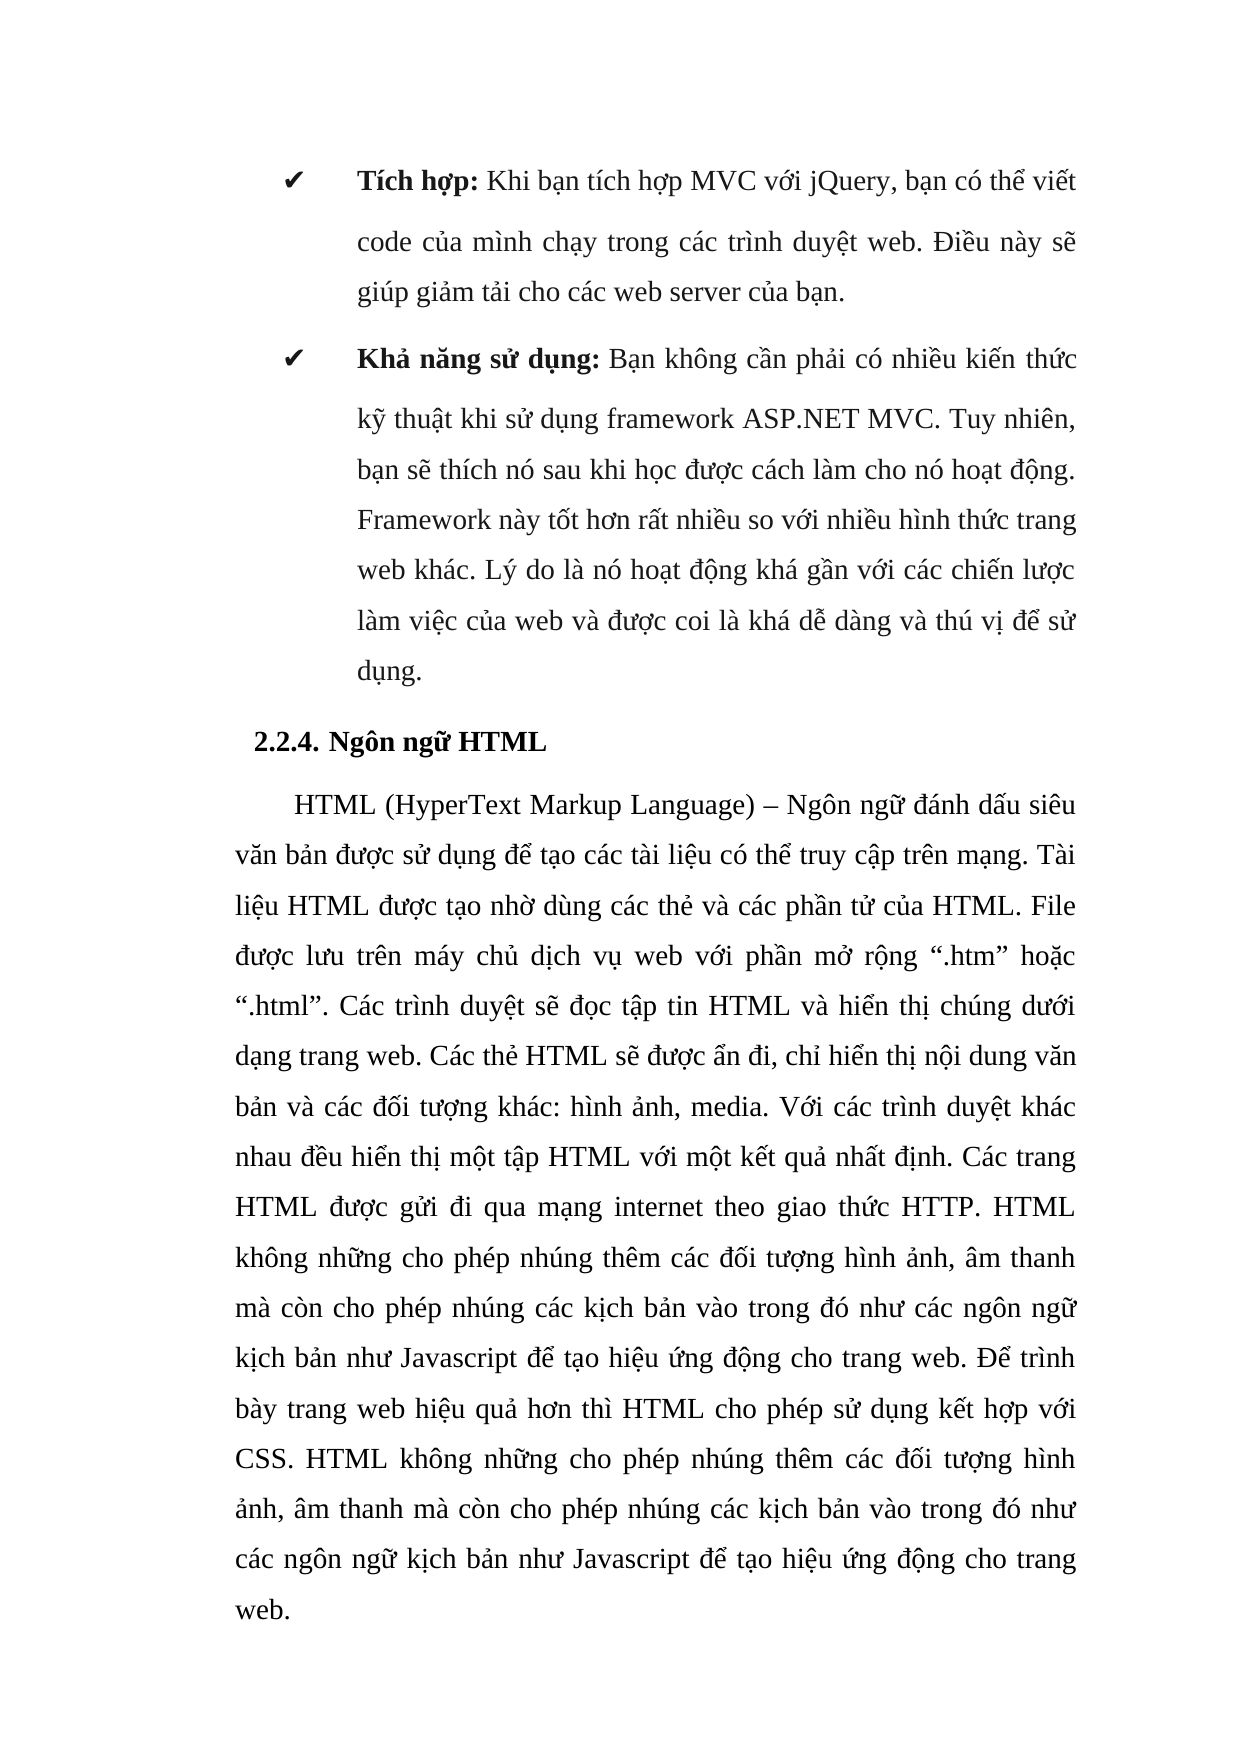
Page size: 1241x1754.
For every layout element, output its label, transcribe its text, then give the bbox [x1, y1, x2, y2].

text HTML (HyperText Markup Language) – Ngôn ngữ đánh dấu siêu văn bản được sử dụng để tạo các tài liệu có thể truy cập trên mạng. Tài liệu HTML được tạo nhờ dùng các thẻ và các phần tử của HTML. File được lưu trên máy chủ dịch vụ web với phần mở rộng “.htm” hoặc “.html”. Các trình duyệt sẽ đọc tập tin HTML và hiển thị chúng dưới dạng trang web. Các thẻ HTML sẽ được ẩn đi, chỉ hiển thị nội dung văn bản và các đối tượng khác: hình ảnh, media. Với các trình duyệt khác nhau đều hiển thị một tập HTML với một kết quả nhất định. Các trang HTML được gửi đi qua mạng internet theo giao thức HTTP. HTML không những cho phép nhúng thêm các đối tượng hình ảnh, âm thanh mà còn cho phép nhúng các kịch bản vào trong đó như các ngôn ngữ kịch bản như Javascript để tạo hiệu ứng động cho trang web. Để trình bày trang web hiệu quả hơn thì HTML cho phép sử dụng kết hợp với CSS. HTML không những cho phép nhúng thêm các đối tượng hình ảnh, âm thanh mà còn cho phép nhúng các kịch bản vào trong đó như các ngôn ngữ kịch bản như Javascript để tạo hiệu ứng động cho trang web. [235, 787, 1077, 1626]
list Tích hợp: Khi bạn tích hợp MVC với jQuery, bạn có thể viết code của mình chạy trong các trình duyệt web. Điều này sẽ giúp giảm tải cho các web server của bạn. [282, 148, 1077, 308]
subtitle Ngôn ngữ HTML [254, 724, 1077, 758]
list Khả năng sử dụng: Bạn không cần phải có nhiều kiến ​​thức kỹ thuật khi sử dụng framework ASP.NET MVC. Tuy nhiên, bạn sẽ thích nó sau khi học được cách làm cho nó hoạt động. Framework này tốt hơn rất nhiều so với nhiều hình thức trang web khác. Lý do là nó hoạt động khá gần với các chiến lược làm việc của web và được coi là khá dễ dàng và thú vị để sử dụng. [282, 325, 1077, 687]
